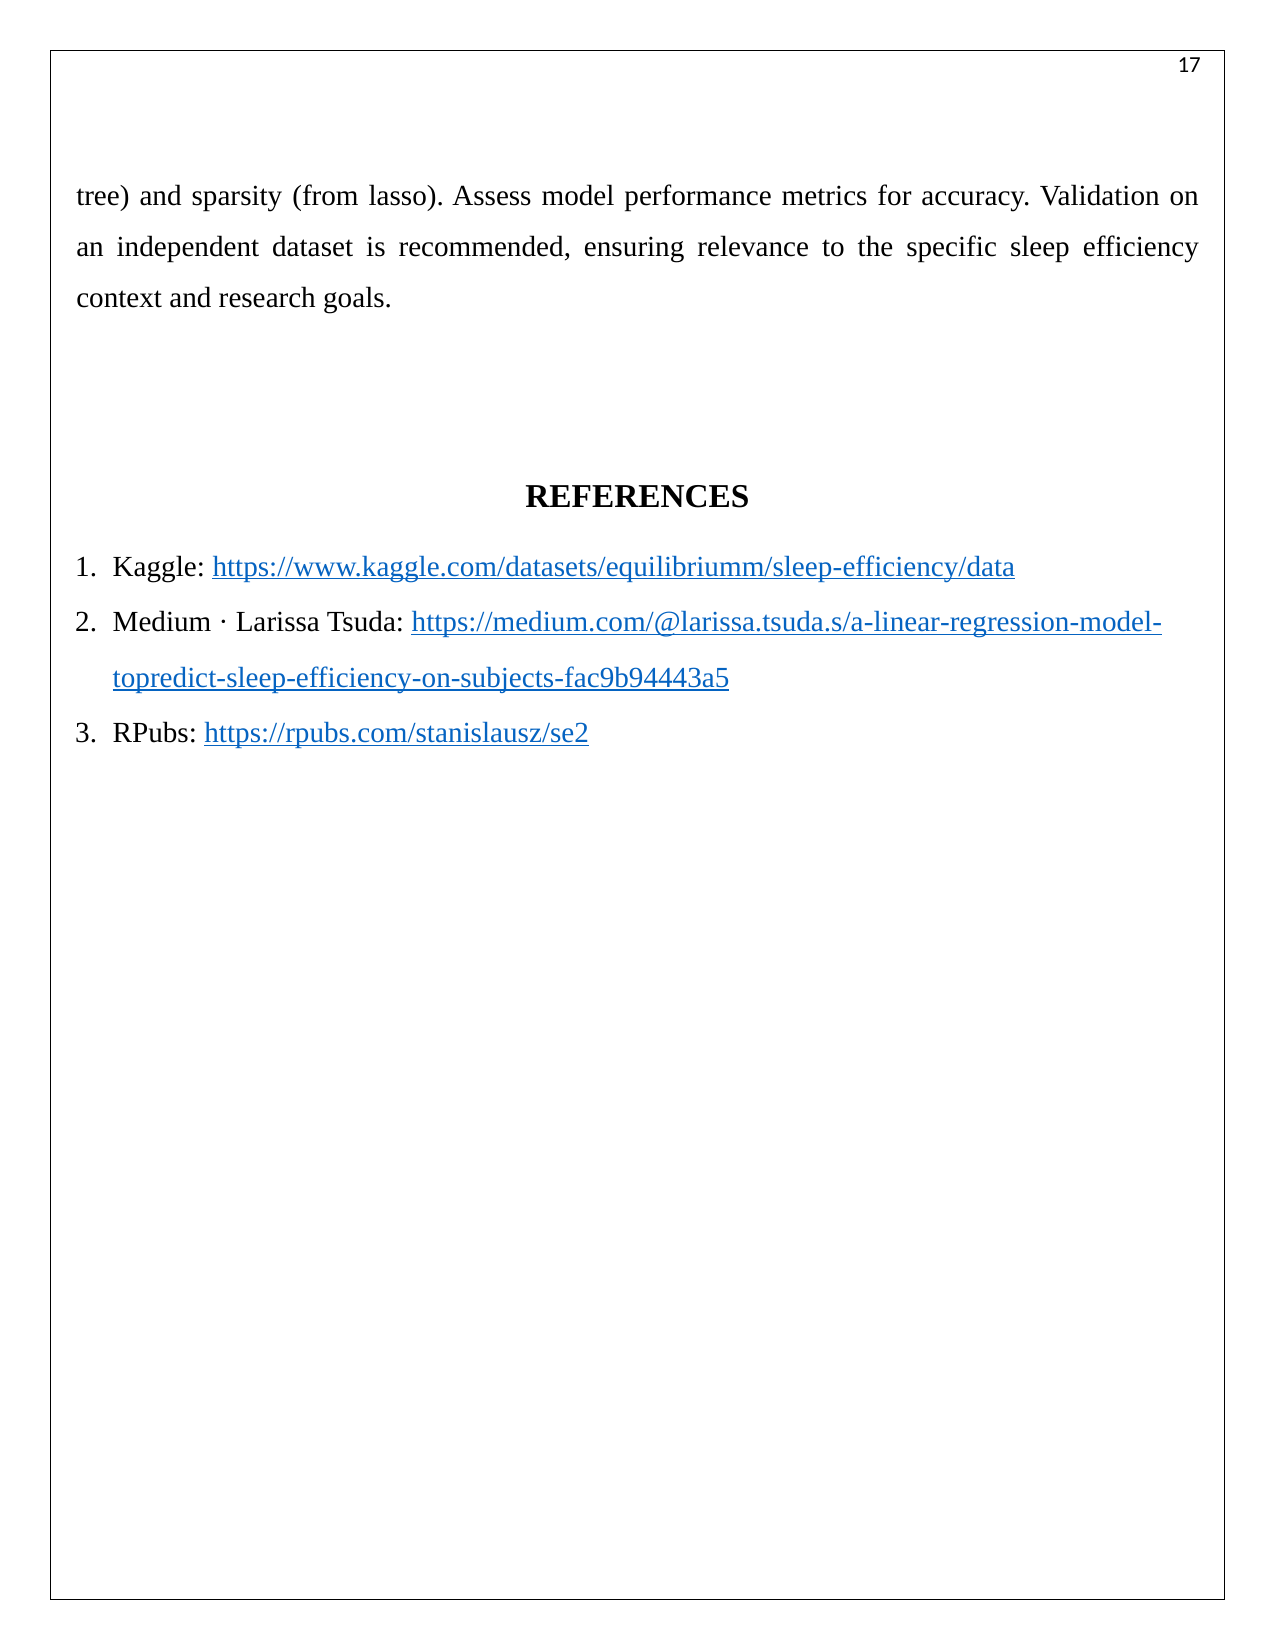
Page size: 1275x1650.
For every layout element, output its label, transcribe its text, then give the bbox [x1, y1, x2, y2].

list Kaggle: https://www.kaggle.com/datasets/equilibriumm/sleep-efficiency/data [75, 549, 1207, 582]
list Medium · Larissa Tsuda: https://medium.com/@larissa.tsuda.s/a-linear-regression-model-topredict-sleep-efficiency-on-subjects-fac9b94443a5 [75, 604, 1207, 693]
list RPubs: https://rpubs.com/stanislausz/se2 [75, 716, 1207, 749]
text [75, 178, 1200, 314]
subtitle REFERENCES [75, 477, 1199, 515]
